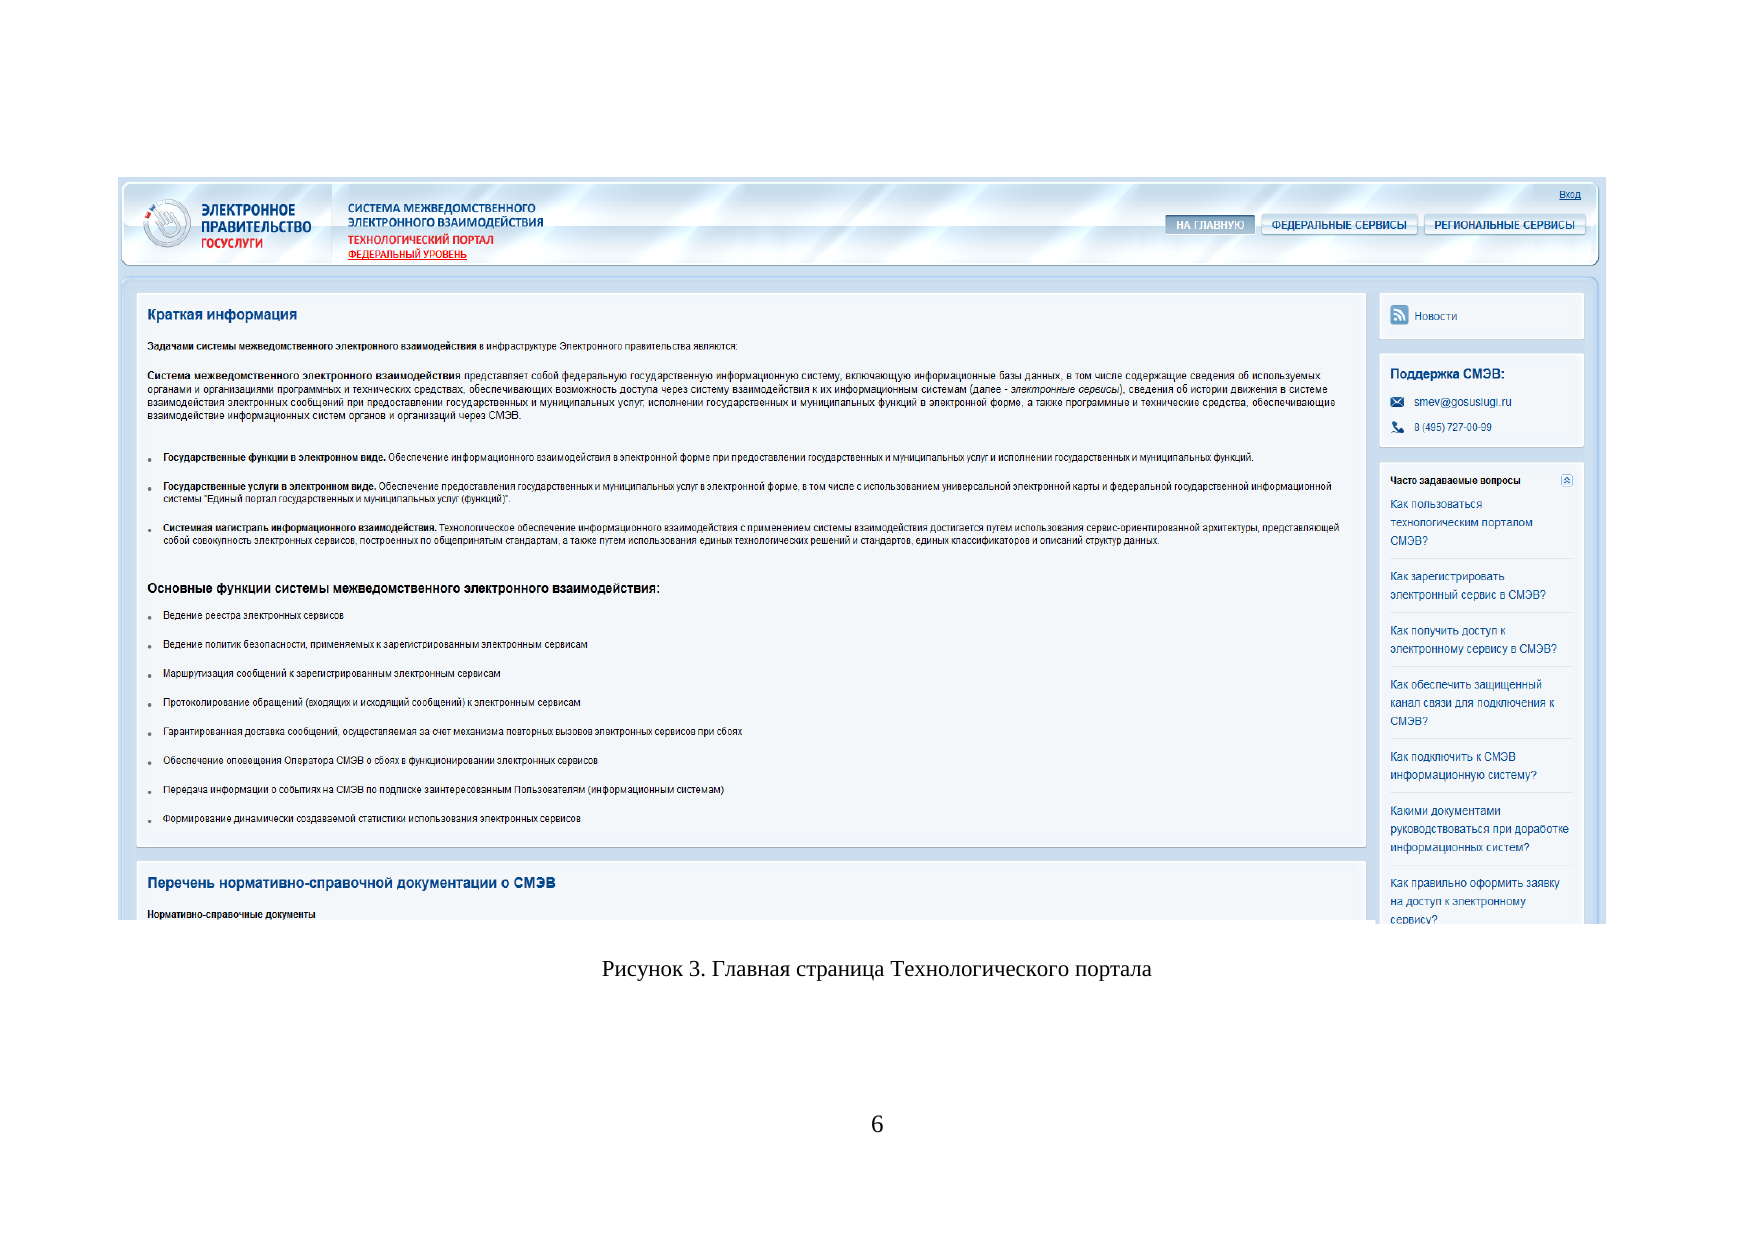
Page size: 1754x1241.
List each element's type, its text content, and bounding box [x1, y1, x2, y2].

picture [118, 177, 1607, 924]
